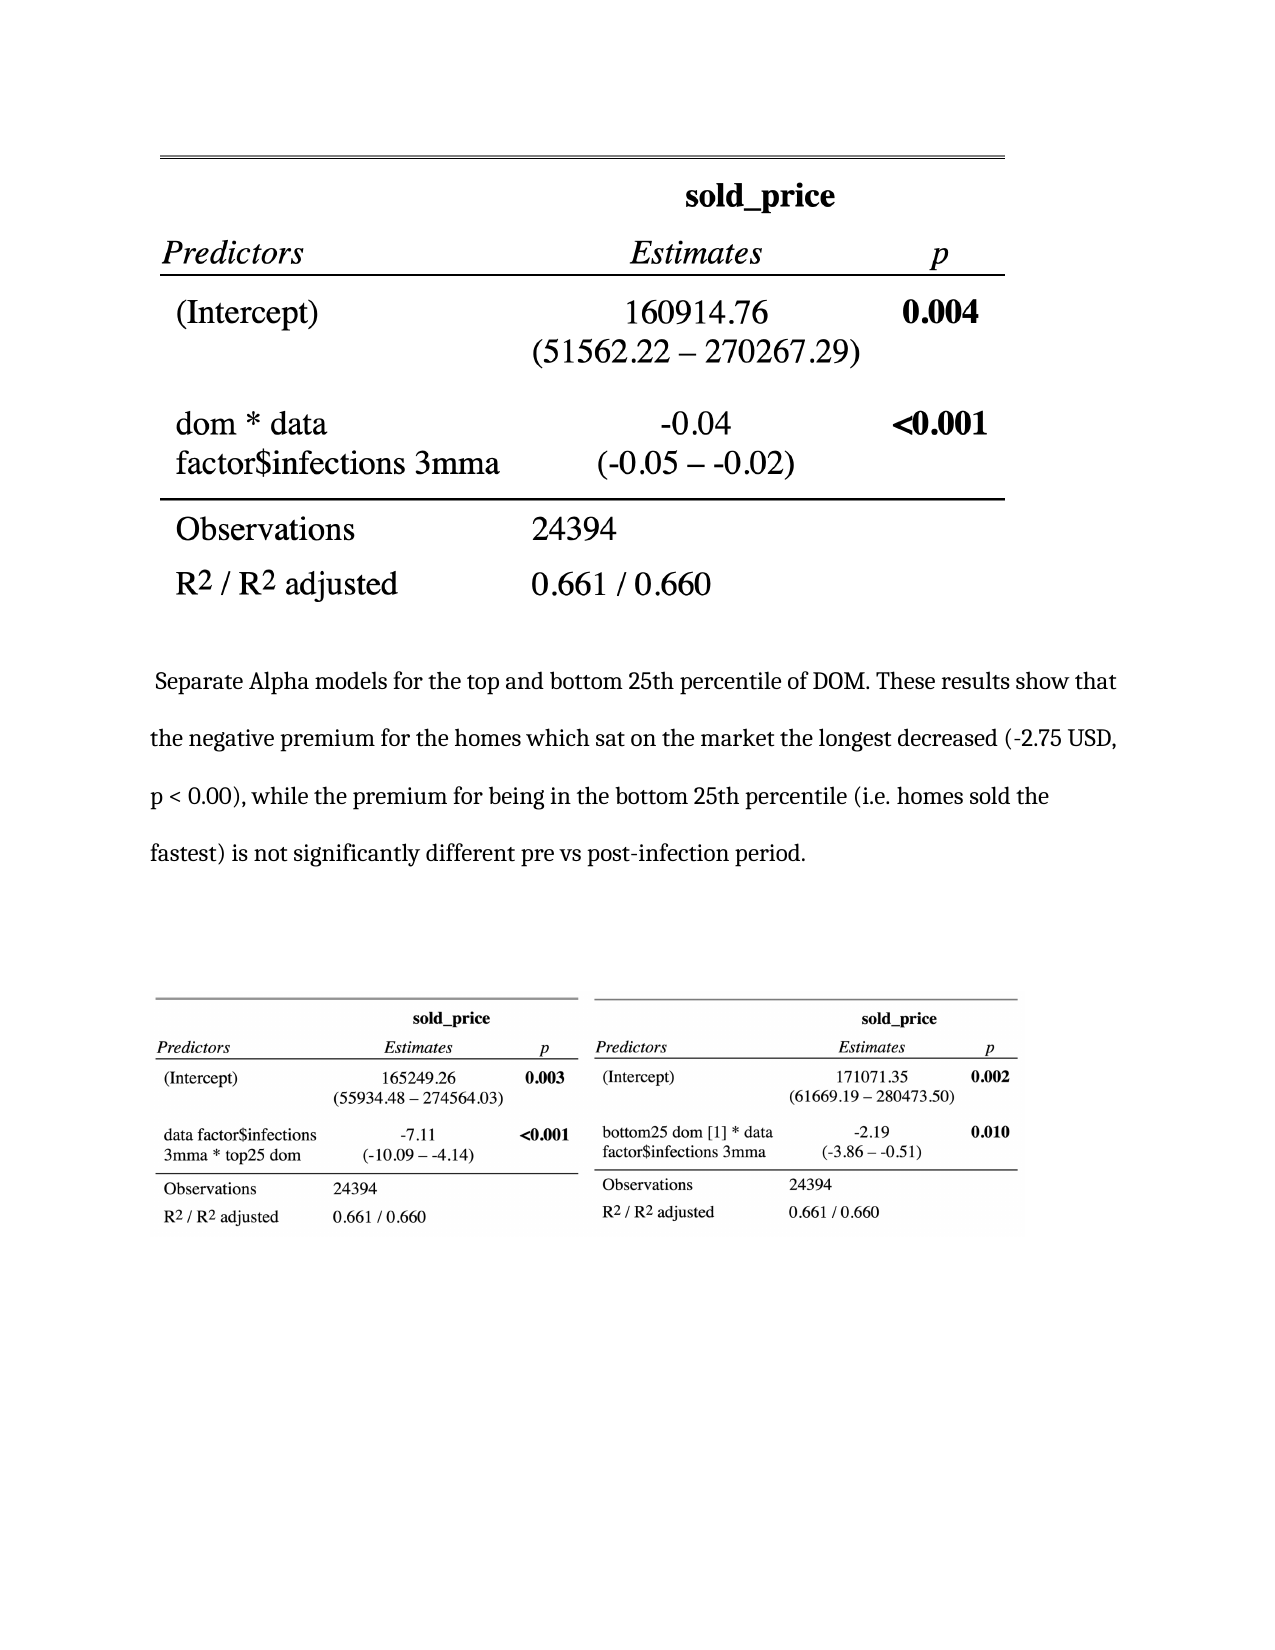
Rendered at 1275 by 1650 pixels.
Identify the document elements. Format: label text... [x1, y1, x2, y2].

text Separate Alpha models for the top and bottom 25th percentile of DOM. These results show that the negative premium for the homes which sat on the market the longest decreased (-2.75 USD, p < 0.00), while the premium for being in the bottom 25th percentile (i.e. homes sold the fastest) is not significantly different pre vs post-infection period. [150, 667, 1125, 868]
picture [150, 150, 1025, 620]
picture [150, 991, 1025, 1237]
